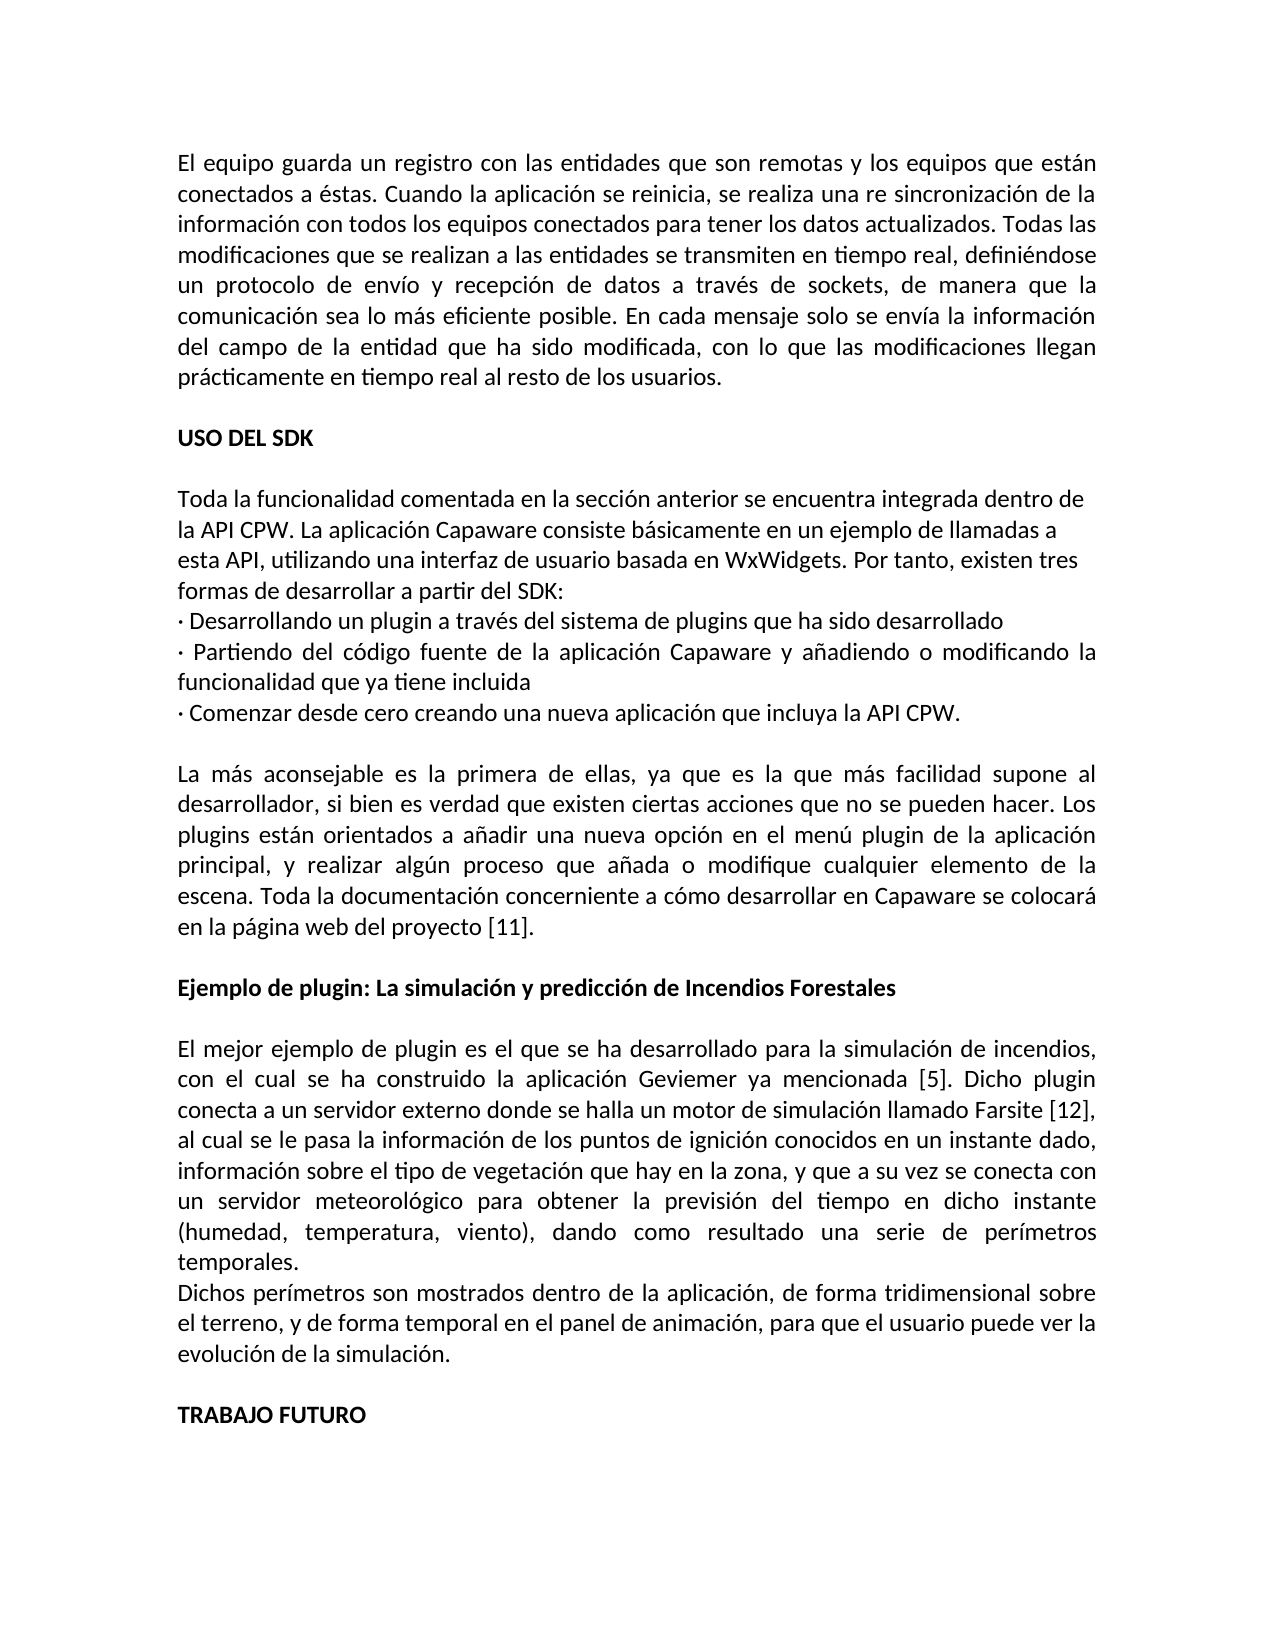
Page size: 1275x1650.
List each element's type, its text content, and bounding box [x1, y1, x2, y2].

text · Partiendo del código fuente de la aplicación Capaware y añadiendo o modificando la funcionalidad que ya tiene incluida [177, 636, 1098, 697]
text La más aconsejable es la primera de ellas, ya que es la que más facilidad supone al desarrollador, si bien es verdad que existen ciertas acciones que no se pueden hacer. Los plugins están orientados a añadir una nueva opción en el menú plugin de la aplicación principal, y realizar algún proceso que añada o modifique cualquier elemento de la escena. Toda la documentación concerniente a cómo desarrollar en Capaware se colocará en la página web del proyecto [11]. [177, 758, 1098, 941]
text USO DEL SDK [177, 422, 1098, 453]
text El equipo guarda un registro con las entidades que son remotas y los equipos que están conectados a éstas. Cuando la aplicación se reinicia, se realiza una re sincronización de la información con todos los equipos conectados para tener los datos actualizados. Todas las modificaciones que se realizan a las entidades se transmiten en tiempo real, definiéndose un protocolo de envío y recepción de datos a través de sockets, de manera que la comunicación sea lo más eficiente posible. En cada mensaje solo se envía la información del campo de la entidad que ha sido modificada, con lo que las modificaciones llegan prácticamente en tiempo real al resto de los usuarios. [177, 148, 1098, 392]
text Ejemplo de plugin: La simulación y predicción de Incendios Forestales [177, 972, 1098, 1002]
text · Desarrollando un plugin a través del sistema de plugins que ha sido desarrollado [177, 605, 1098, 636]
text TRABAJO FUTURO [177, 1399, 1098, 1429]
text · Comenzar desde cero creando una nueva aplicación que incluya la API CPW. [177, 697, 1098, 727]
text Dichos perímetros son mostrados dentro de la aplicación, de forma tridimensional sobre el terreno, y de forma temporal en el panel de animación, para que el usuario puede ver la evolución de la simulación. [177, 1277, 1098, 1368]
text Toda la funcionalidad comentada en la sección anterior se encuentra integrada dentro de la API CPW. La aplicación Capaware consiste básicamente en un ejemplo de llamadas a esta API, utilizando una interfaz de usuario basada en WxWidgets. Por tanto, existen tres formas de desarrollar a partir del SDK: [177, 483, 1098, 605]
text El mejor ejemplo de plugin es el que se ha desarrollado para la simulación de incendios, con el cual se ha construido la aplicación Geviemer ya mencionada [5]. Dicho plugin conecta a un servidor externo donde se halla un motor de simulación llamado Farsite [12], al cual se le pasa la información de los puntos de ignición conocidos en un instante dado, información sobre el tipo de vegetación que hay en la zona, y que a su vez se conecta con un servidor meteorológico para obtener la previsión del tiempo en dicho instante (humedad, temperatura, viento), dando como resultado una serie de perímetros temporales. [177, 1033, 1098, 1277]
